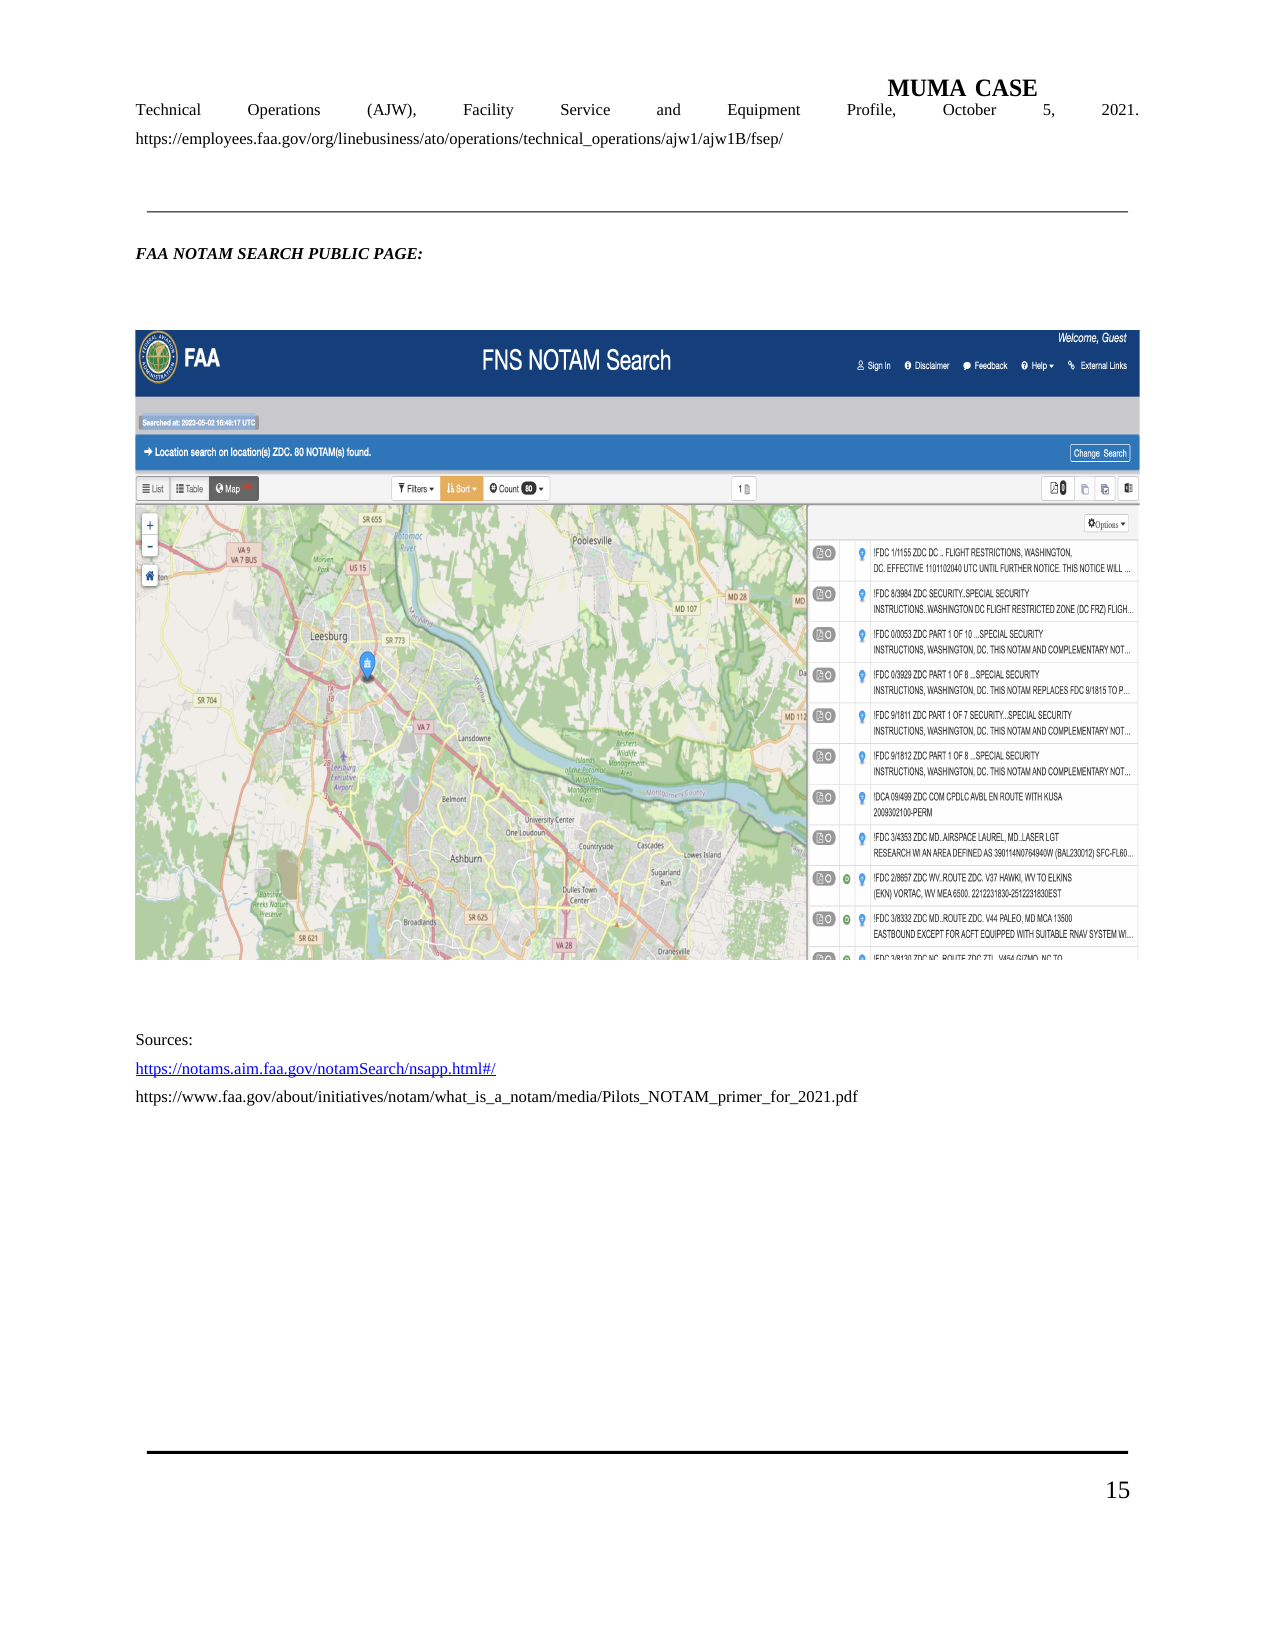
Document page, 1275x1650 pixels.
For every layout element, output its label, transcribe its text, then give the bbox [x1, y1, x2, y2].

picture [135, 330, 1140, 960]
text https://notams.aim.faa.gov/notamSearch/nsapp.html#/ [135, 1058, 1139, 1078]
text Sources: [135, 1030, 1139, 1049]
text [135, 100, 1139, 148]
text https://www.faa.gov/about/initiatives/notam/what_is_a_notam/media/Pilots_NOTAM_primer_for_2021.pdf [135, 1087, 1139, 1106]
text FAA NOTAM SEARCH PUBLIC PAGE: [135, 244, 1139, 263]
